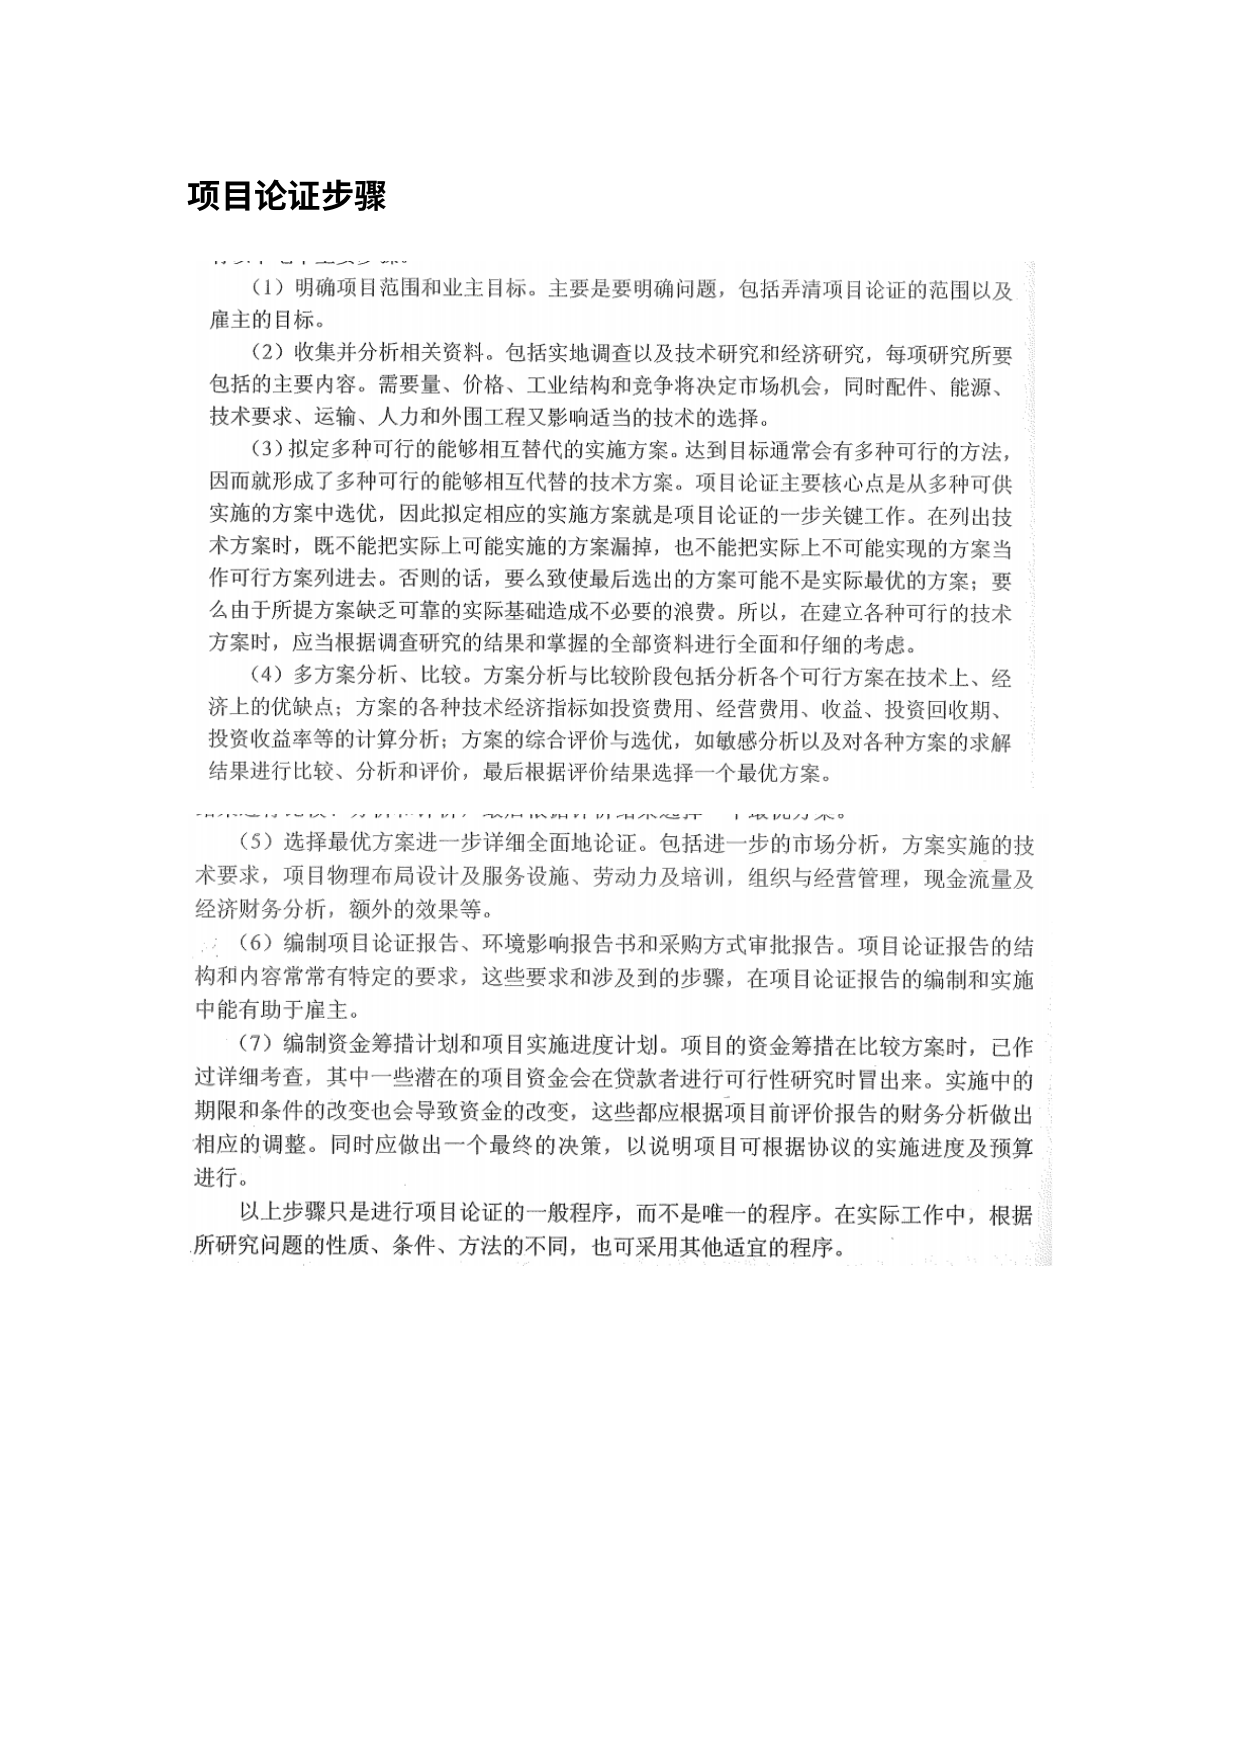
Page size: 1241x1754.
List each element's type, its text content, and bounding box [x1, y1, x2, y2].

subtitle 项目论证步骤 [187, 162, 1053, 227]
picture [187, 814, 1053, 1266]
picture [187, 261, 1052, 790]
